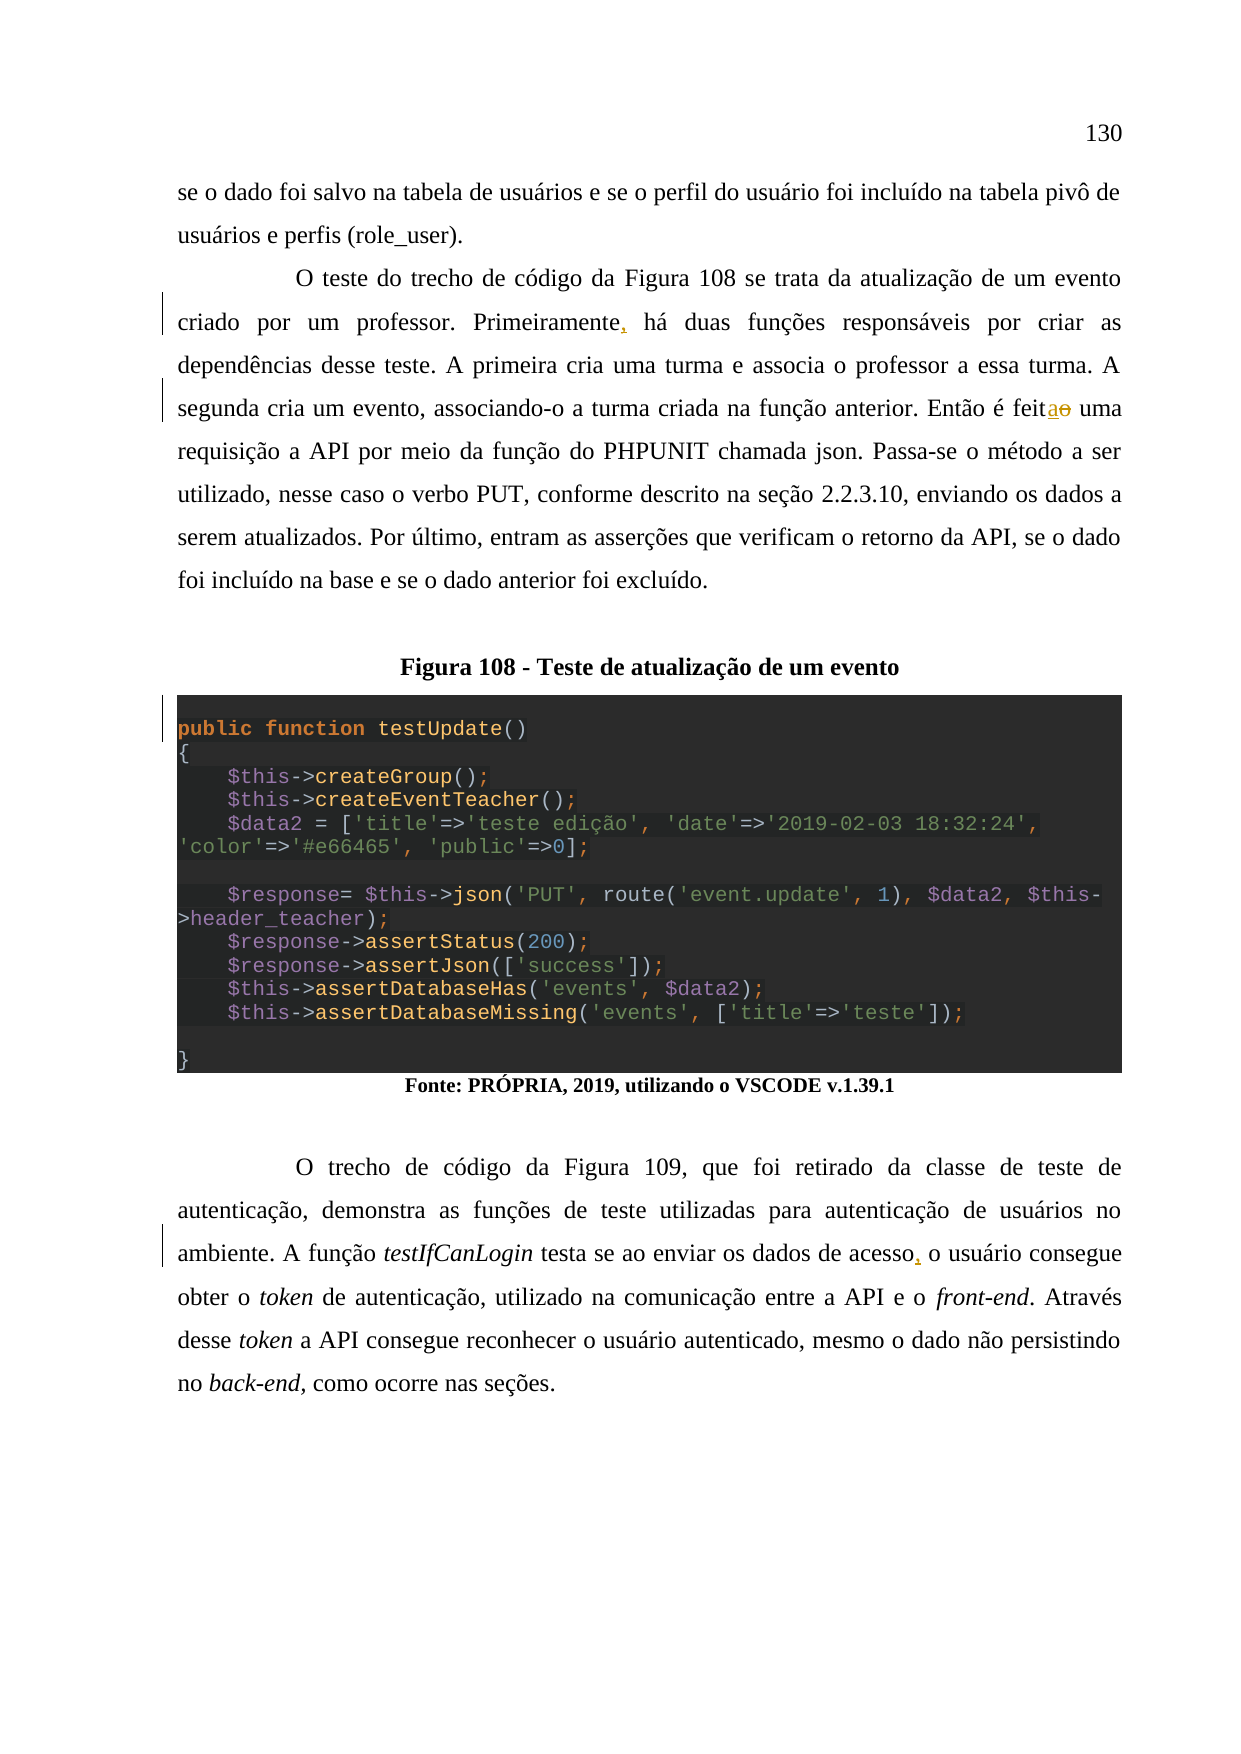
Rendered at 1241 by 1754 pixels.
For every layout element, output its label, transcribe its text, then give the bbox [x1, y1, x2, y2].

text { $this->createGroup(); $this->createEventTeacher(); $data2 = ['title'=>'teste edição', 'date'=>'2019-02-03 18:32:24', 'color'=>'#e66465', 'public'=>0]; $response= $this->json('PUT', route('event.update', 1), $data2, $this->header_teacher); $response->assertStatus(200); $response->assertJson(['success']); $this->assertDatabaseHas('events', $data2); $this->assertDatabaseMissing('events', ['title'=>'teste']); } [177, 742, 1122, 1073]
text public function testUpdate() [177, 695, 1122, 742]
text O teste do trecho de código da Figura 109 se trata da atualização de um evento criado por um professor. Primeiramente há duas funções responsáveis por criar as dependências desse teste. A primeira cria uma turma e associa o professor a essa turma. A segunda cria um evento, associando-o a turma criada na função anterior. Então é feit uma requisição a API por meio da função do PHPUNIT chamada json. Passa-se o método a ser utilizado, nesse caso o verbo PUT, conforme descrito na seção 2.2.3.10, enviando os dados a serem atualizados. Por último, entram as asserções que verificam o retorno da API, se o dado foi incluído na base e se o dado anterior foi excluído. [177, 263, 1122, 594]
text Fonte: PRÓPRIA, 2019, utilizando o VSCODE v.1.39.1 [177, 1073, 1122, 1097]
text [177, 177, 1122, 249]
text O trecho de código da Figura 110, que foi retirado da classe de teste de autenticação, demonstra as funções de teste utilizadas para autenticação de usuários no ambiente. A função testIfCanLogin testa se ao enviar os dados de acesso o usuário consegue obter o token de autenticação, utilizado na comunicação entre a API e o front-end. Através desse token a API consegue reconhecer o usuário autenticado, mesmo o dado não persistindo no back-end, como ocorre nas seções. [177, 1152, 1122, 1397]
